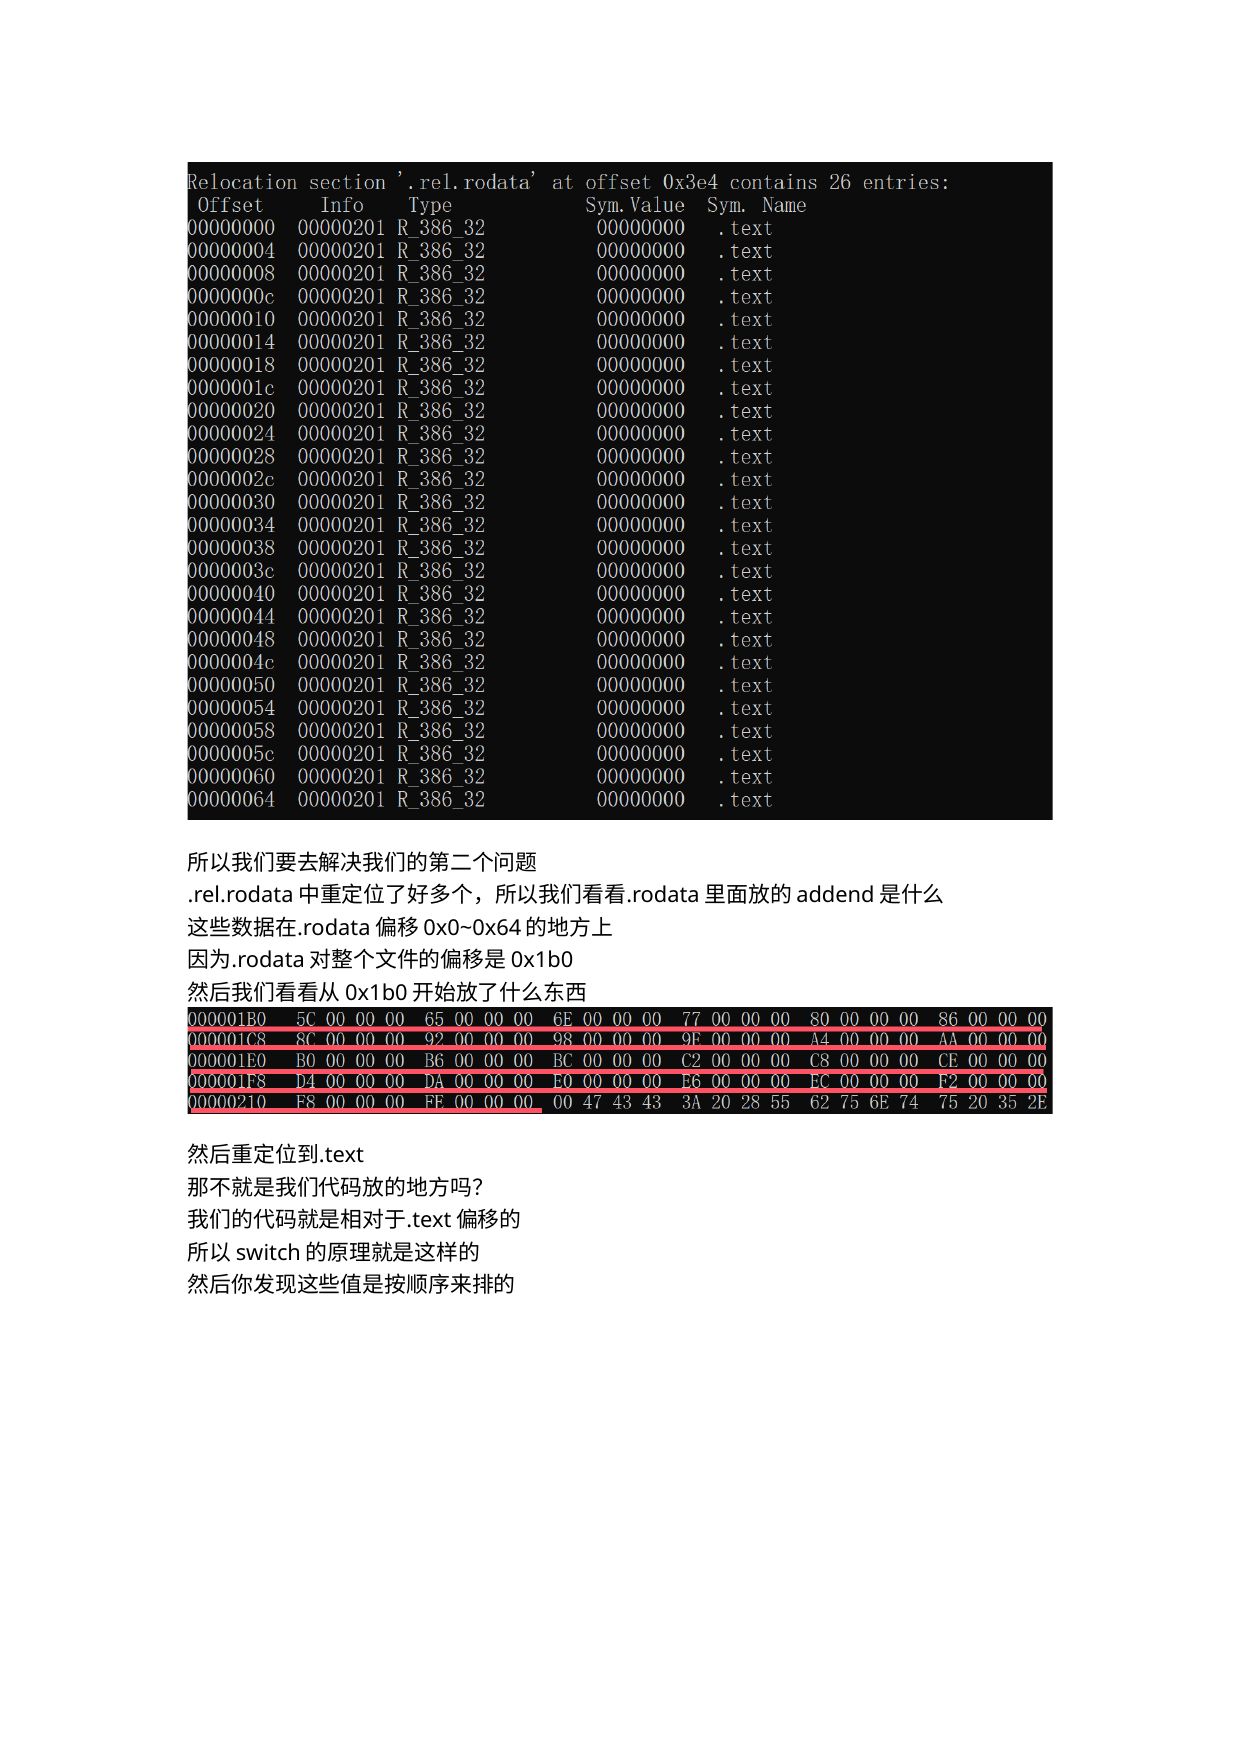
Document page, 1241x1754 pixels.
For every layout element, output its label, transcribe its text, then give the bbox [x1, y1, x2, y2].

picture [187, 162, 1053, 820]
picture [187, 1007, 1053, 1114]
text 然后我们看看从0x1b0开始放了什么东西 [187, 974, 1053, 1007]
text 然后重定位到.text [187, 1137, 1053, 1169]
text .rel.rodata中重定位了好多个，所以我们看看.rodata里面放的addend是什么 [187, 877, 1053, 909]
text 我们的代码就是相对于.text偏移的 [187, 1202, 1053, 1234]
text 然后你发现这些值是按顺序来排的 [187, 1267, 1053, 1299]
text 所以switch的原理就是这样的 [187, 1234, 1053, 1267]
text 那不就是我们代码放的地方吗？ [187, 1169, 1053, 1202]
text 因为.rodata对整个文件的偏移是0x1b0 [187, 942, 1053, 974]
text 所以我们要去解决我们的第二个问题 [187, 844, 1053, 877]
text 这些数据在.rodata偏移0x0~0x64的地方上 [187, 909, 1053, 942]
